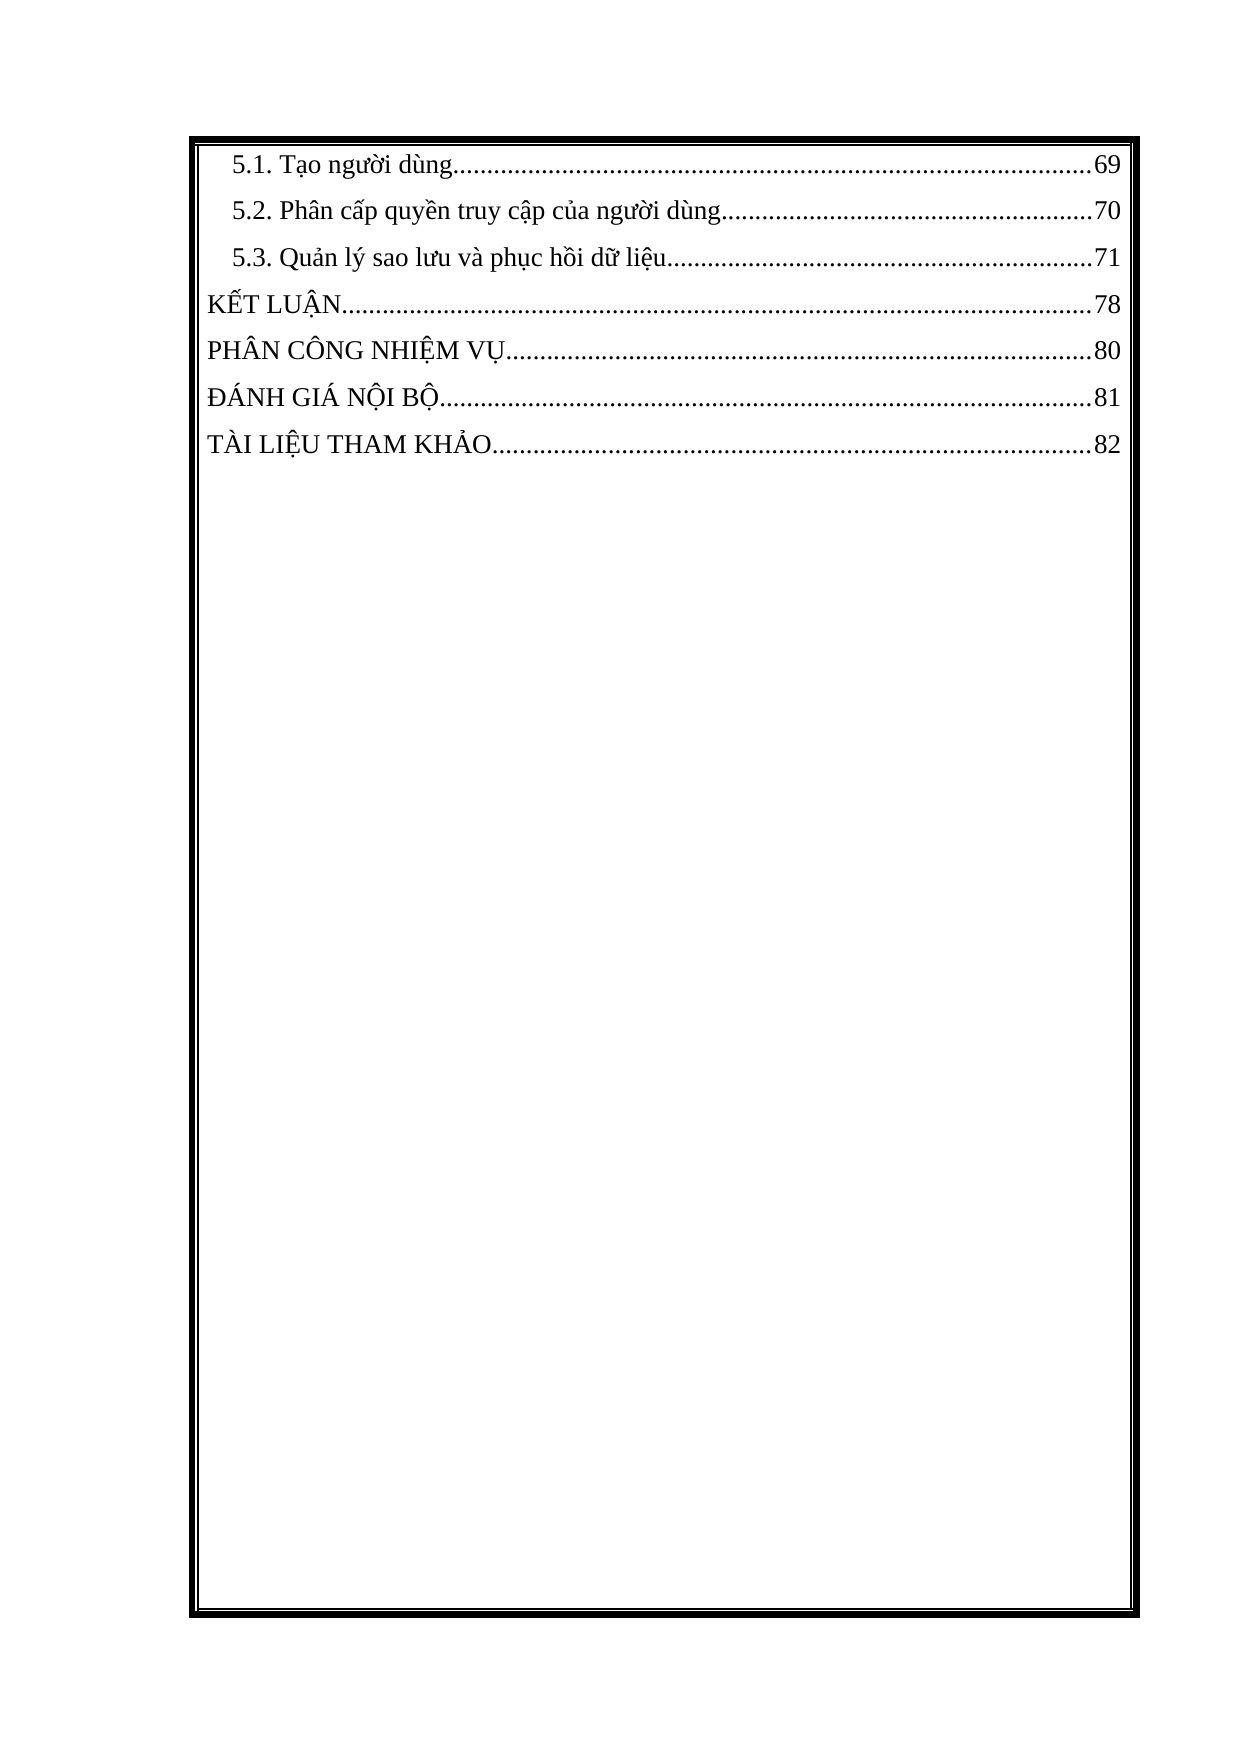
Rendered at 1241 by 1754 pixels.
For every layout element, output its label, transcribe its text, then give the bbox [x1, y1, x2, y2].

text 5.1. Tạo người dùng 69 [232, 148, 1122, 179]
text 5.2. Phân cấp quyền truy cập của người dùng 70 [232, 194, 1122, 226]
text PHÂN CÔNG NHIỆM VỤ 80 [207, 334, 1122, 366]
text ĐÁNH GIÁ NỘI BỘ 81 [207, 381, 1122, 412]
text TÀI LIỆU THAM KHẢO 82 [207, 428, 1122, 459]
text 5.3. Quản lý sao lưu và phục hồi dữ liệu 71 [232, 241, 1122, 272]
text KẾT LUẬN 78 [207, 288, 1122, 319]
